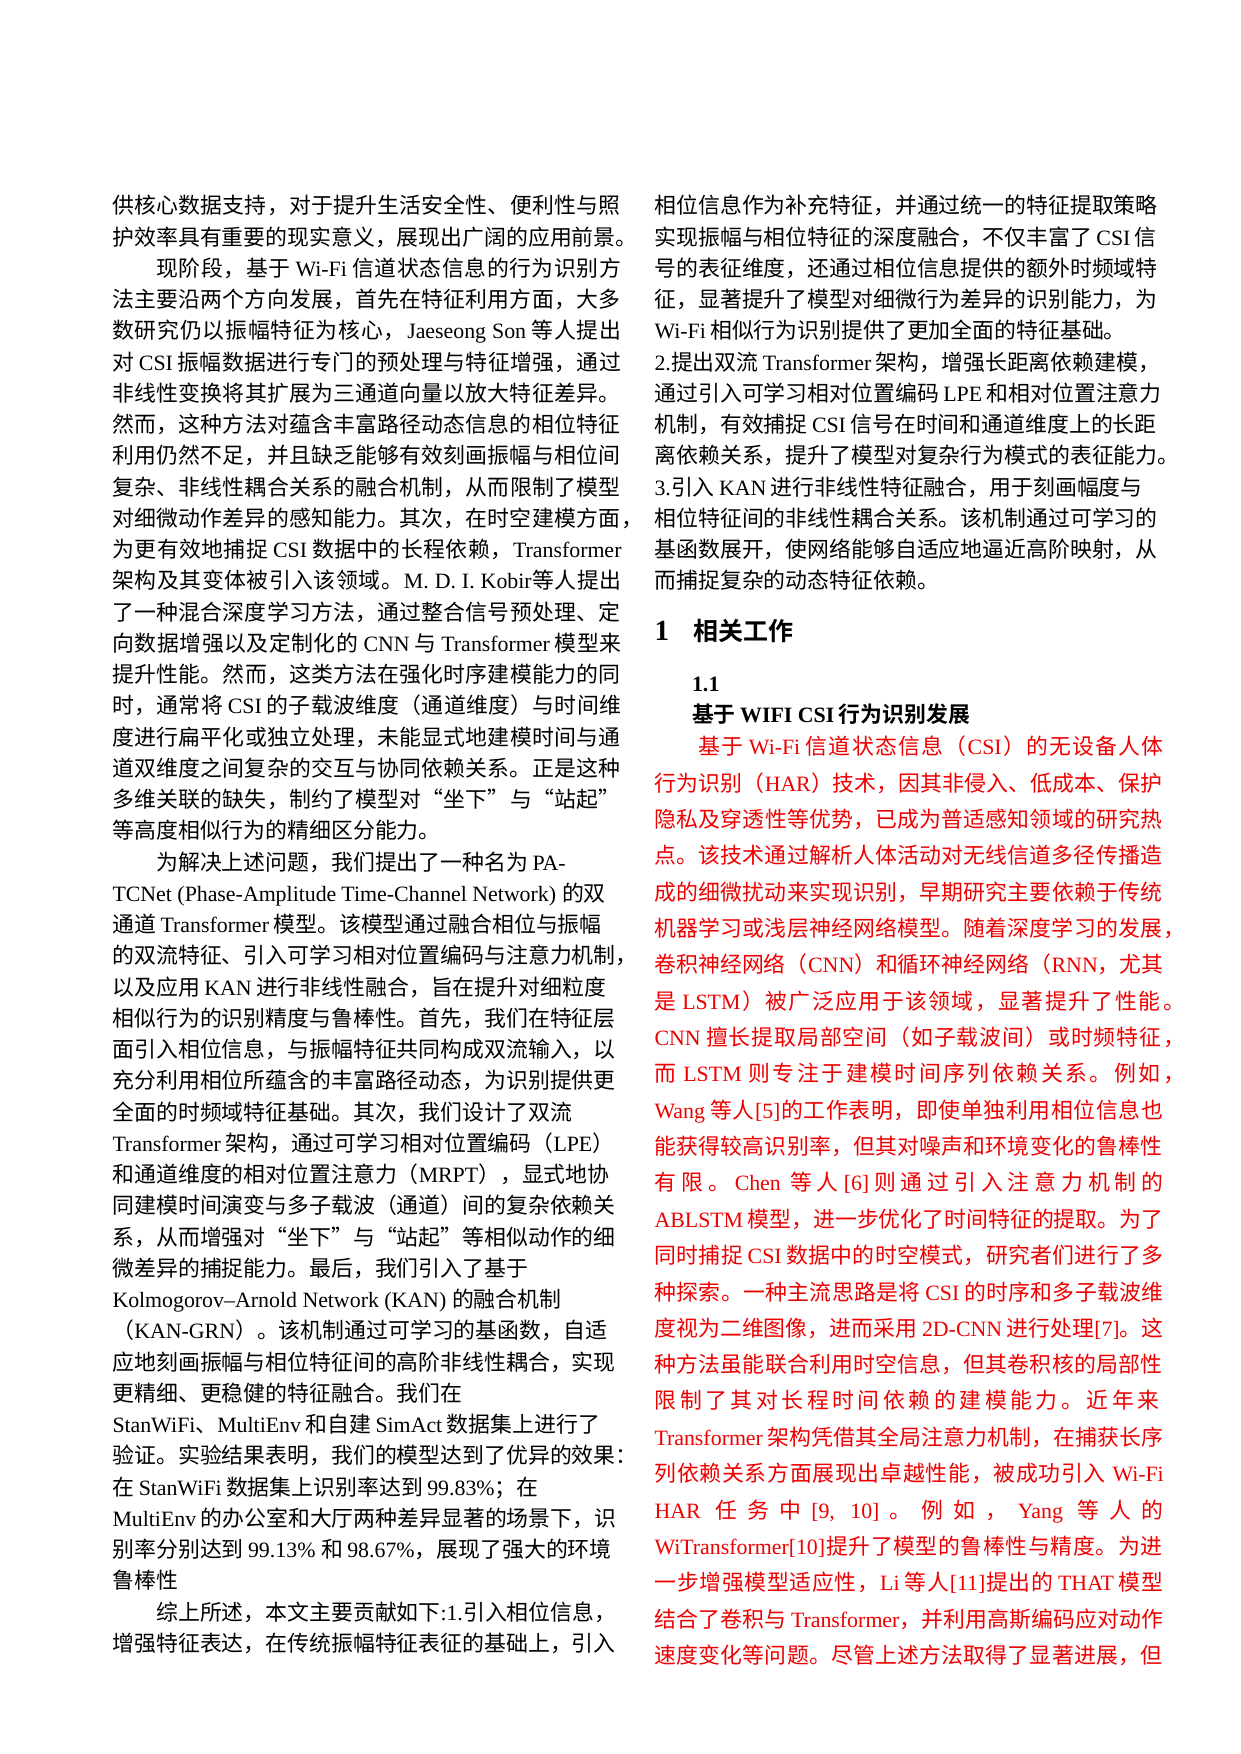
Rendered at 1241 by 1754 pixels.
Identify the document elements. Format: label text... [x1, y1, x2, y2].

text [112, 189, 621, 251]
text 综上所述，本文主要贡献如下:1.引入相位信息，增强特征表达，在传统振幅特征表征的基础上，引入相位信息作为补充特征，并通过统一的特征提取策略实现振幅与相位特征的深度融合，不仅丰富了CSI信号的表征维度，还通过相位信息提供的额外时频域特征，显著提升了模型对细微行为差异的识别能力，为Wi-Fi相似行为识别提供了更加全面的特征基础。 [112, 1595, 621, 1658]
text 2.提出双流Transformer架构，增强长距离依赖建模，通过引入可学习相对位置编码LPE和相对位置注意力机制，有效捕捉CSI信号在时间和通道维度上的长距离依赖关系，提升了模型对复杂行为模式的表征能力。3.引入KAN进行非线性特征融合，用于刻画幅度与相位特征间的非线性耦合关系。该机制通过可学习的基函数展开，使网络能够自适应地逼近高阶映射，从而捕捉复杂的动态特征依赖。 [654, 345, 1163, 595]
text 为解决上述问题，我们提出了一种名为PA-TCNet (Phase-Amplitude Time-Channel Network) 的双通道Transformer模型。该模型通过融合相位与振幅的双流特征、引入可学习相对位置编码与注意力机制，以及应用KAN进行非线性融合，旨在提升对细粒度相似行为的识别精度与鲁棒性。首先，我们在特征层面引入相位信息，与振幅特征共同构成双流输入，以充分利用相位所蕴含的丰富路径动态，为识别提供更全面的时频域特征基础。其次，我们设计了双流Transformer架构，通过可学习相对位置编码（LPE）和通道维度的相对位置注意力（MRPT），显式地协同建模时间演变与多子载波（通道）间的复杂依赖关系，从而增强对“坐下”与“站起”等相似动作的细微差异的捕捉能力。最后，我们引入了基于Kolmogorov–Arnold Network (KAN) 的融合机制（KAN-GRN）。该机制通过可学习的基函数，自适应地刻画振幅与相位特征间的高阶非线性耦合，实现更精细、更稳健的特征融合。我们在StanWiFi、MultiEnv和自建SimAct数据集上进行了验证。实验结果表明，我们的模型达到了优异的效果：在StanWiFi数据集上识别率达到99.83%；在MultiEnv的办公室和大厅两种差异显著的场景下，识别率分别达到99.13% 和98.67%，展现了强大的环境鲁棒性 [112, 845, 621, 1595]
subtitle 相关工作 [654, 611, 1163, 648]
text 现阶段，基于Wi-Fi信道状态信息的行为识别方法主要沿两个方向发展，首先在特征利用方面，大多数研究仍以振幅特征为核心，Jaeseong Son等人提出对CSI振幅数据进行专门的预处理与特征增强，通过非线性变换将其扩展为三通道向量以放大特征差异。然而，这种方法对蕴含丰富路径动态信息的相位特征利用仍然不足，并且缺乏能够有效刻画振幅与相位间复杂、非线性耦合关系的融合机制，从而限制了模型对细微动作差异的感知能力。其次，在时空建模方面，为更有效地捕捉CSI数据中的长程依赖，Transformer架构及其变体被引入该领域。M. D. I. Kobir等人提出了一种混合深度学习方法，通过整合信号预处理、定向数据增强以及定制化的CNN与Transformer模型来提升性能。然而，这类方法在强化时序建模能力的同时，通常将CSI的子载波维度（通道维度）与时间维度进行扁平化或独立处理，未能显式地建模时间与通道双维度之间复杂的交互与协同依赖关系。正是这种多维关联的缺失，制约了模型对“坐下”与“站起”等高度相似行为的精细区分能力。 [112, 251, 621, 845]
subtitle 基于WIFI CSI行为识别发展 [654, 666, 1163, 729]
text 综上所述，本文主要贡献如下:1.引入相位信息，增强特征表达，在传统振幅特征表征的基础上，引入相位信息作为补充特征，并通过统一的特征提取策略实现振幅与相位特征的深度融合，不仅丰富了CSI信号的表征维度，还通过相位信息提供的额外时频域特征，显著提升了模型对细微行为差异的识别能力，为Wi-Fi相似行为识别提供了更加全面的特征基础。 [654, 189, 1163, 345]
